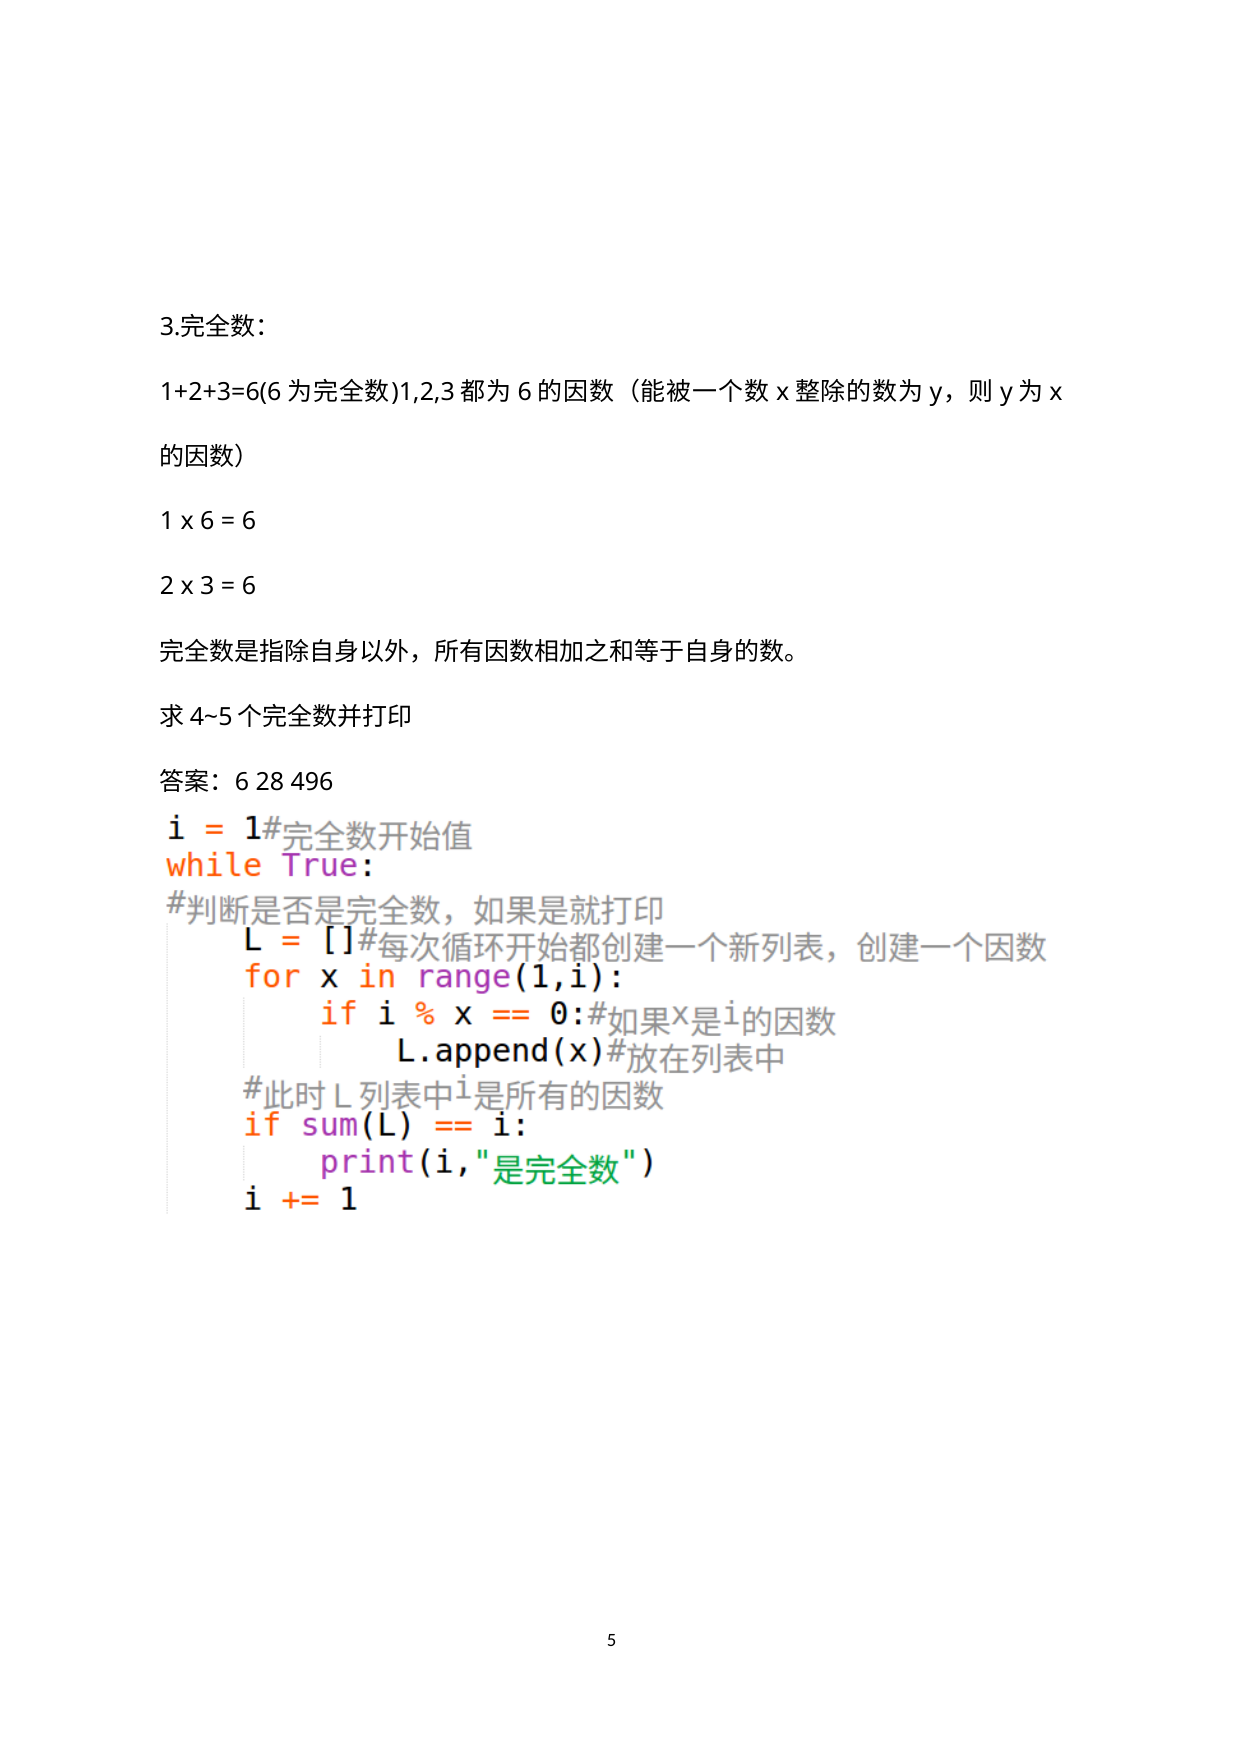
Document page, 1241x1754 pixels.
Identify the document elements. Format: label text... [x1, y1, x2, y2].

text 2 x 3 = 6 [159, 552, 1063, 617]
text 3.完全数： [159, 292, 1063, 357]
text 完全数是指除自身以外，所有因数相加之和等于自身的数。 [159, 617, 1063, 682]
text 求4~5个完全数并打印 [159, 682, 1063, 747]
text 1 x 6 = 6 [159, 487, 1063, 552]
picture [159, 812, 1060, 1215]
text 1+2+3=6(6为完全数)1,2,3都为6的因数（能被一个数x整除的数为y，则y为x的因数） [159, 357, 1063, 487]
text 答案：6 28 496 [159, 747, 1063, 812]
